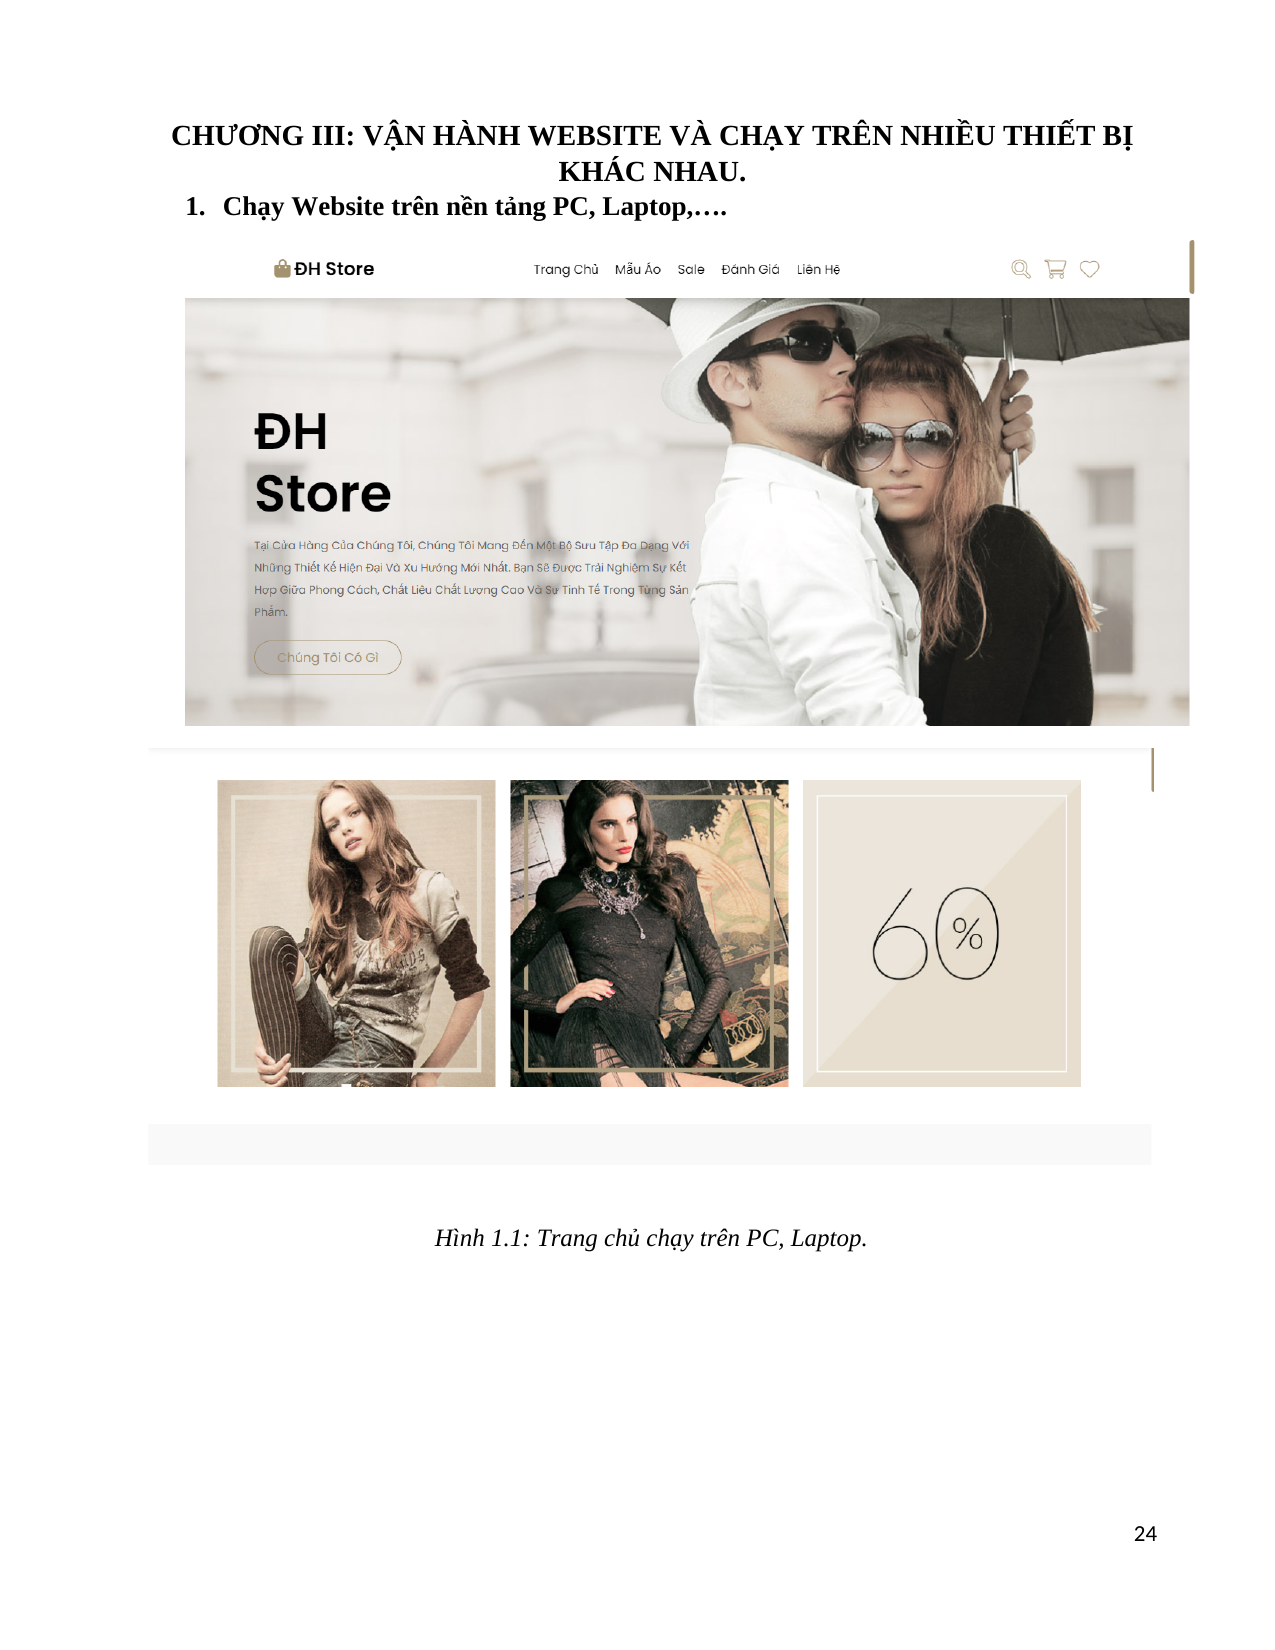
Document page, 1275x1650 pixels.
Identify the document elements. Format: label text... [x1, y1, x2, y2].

list Chạy Website trên nền tảng PC, Laptop,…. [185, 190, 1157, 222]
subtitle CHƯƠNG III: VẬN HÀNH WEBSITE VÀ CHẠY TRÊN NHIỀU THIẾT BỊ KHÁC NHAU. [148, 118, 1157, 188]
picture [185, 240, 1195, 726]
picture [147, 748, 1153, 1164]
